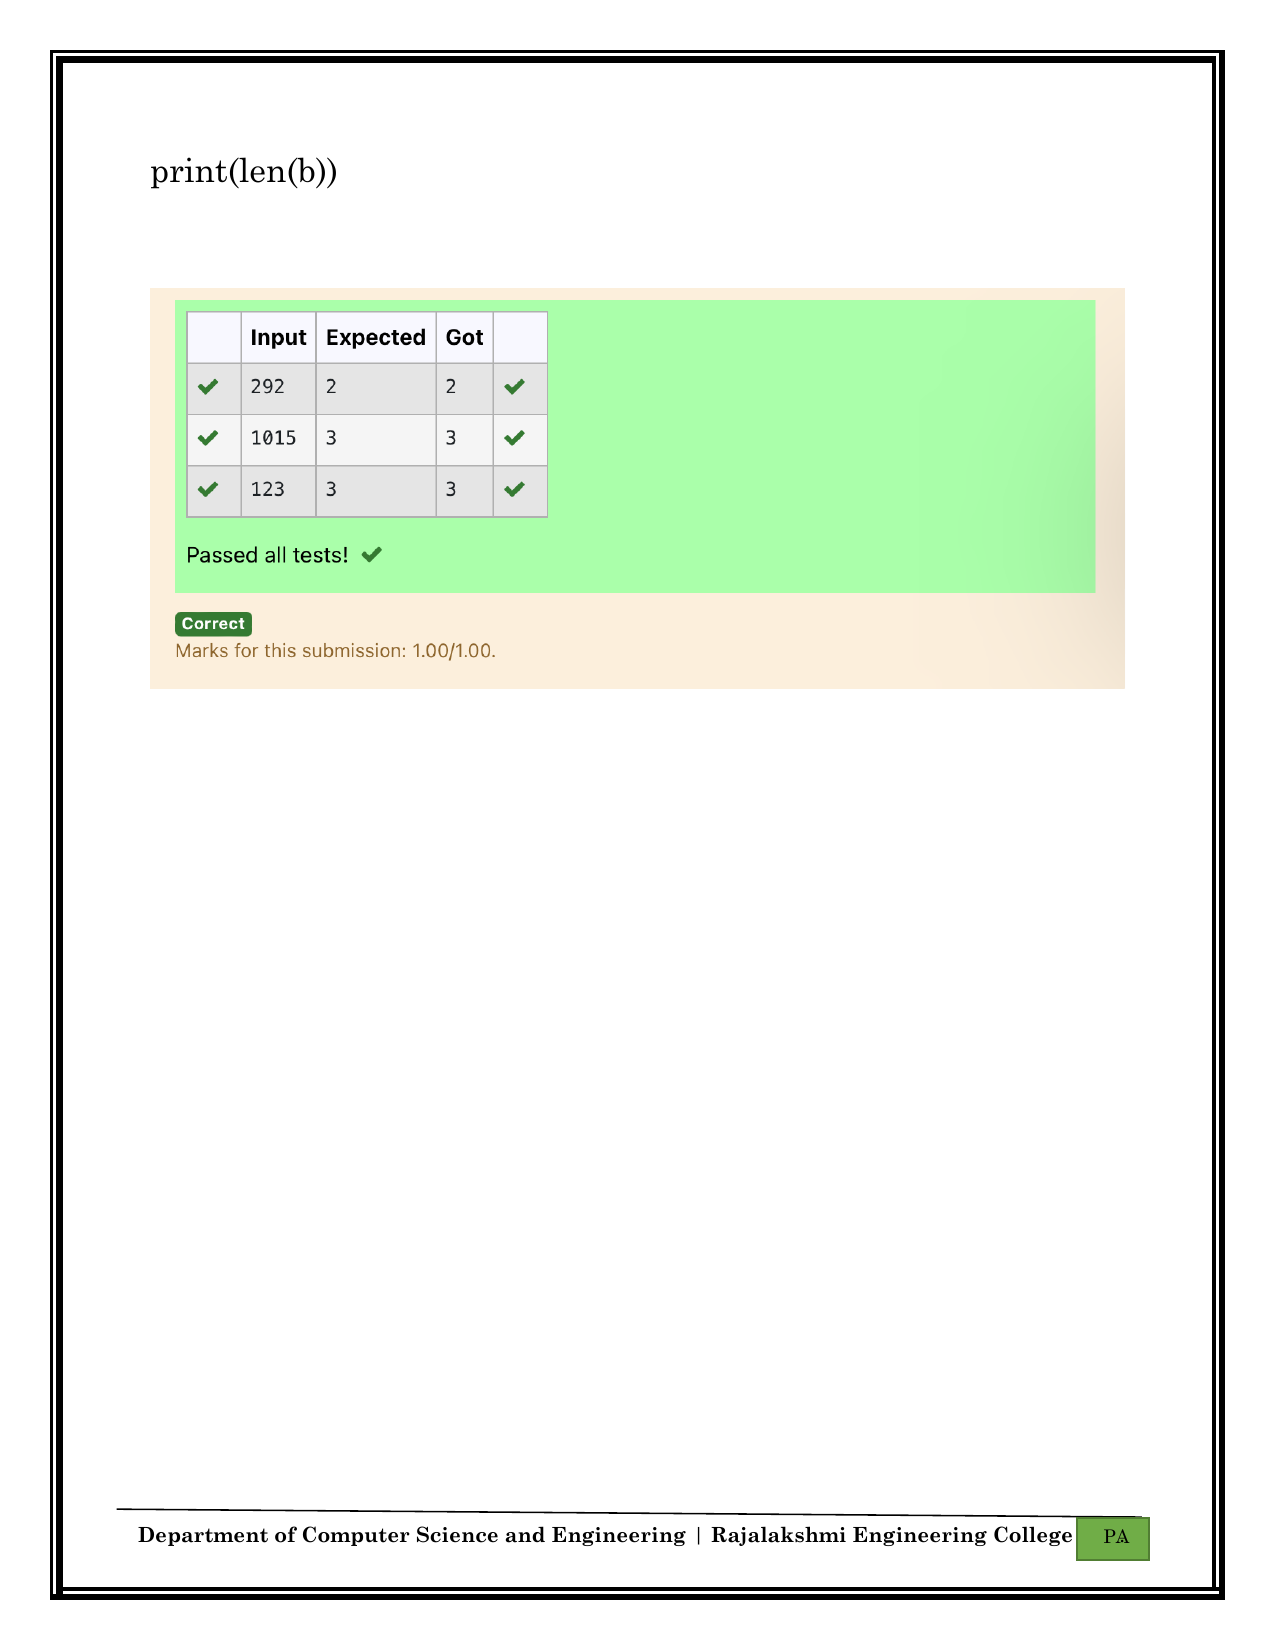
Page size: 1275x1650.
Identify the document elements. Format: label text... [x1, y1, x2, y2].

text print(len(b)) [150, 150, 1125, 190]
picture [150, 288, 1125, 689]
